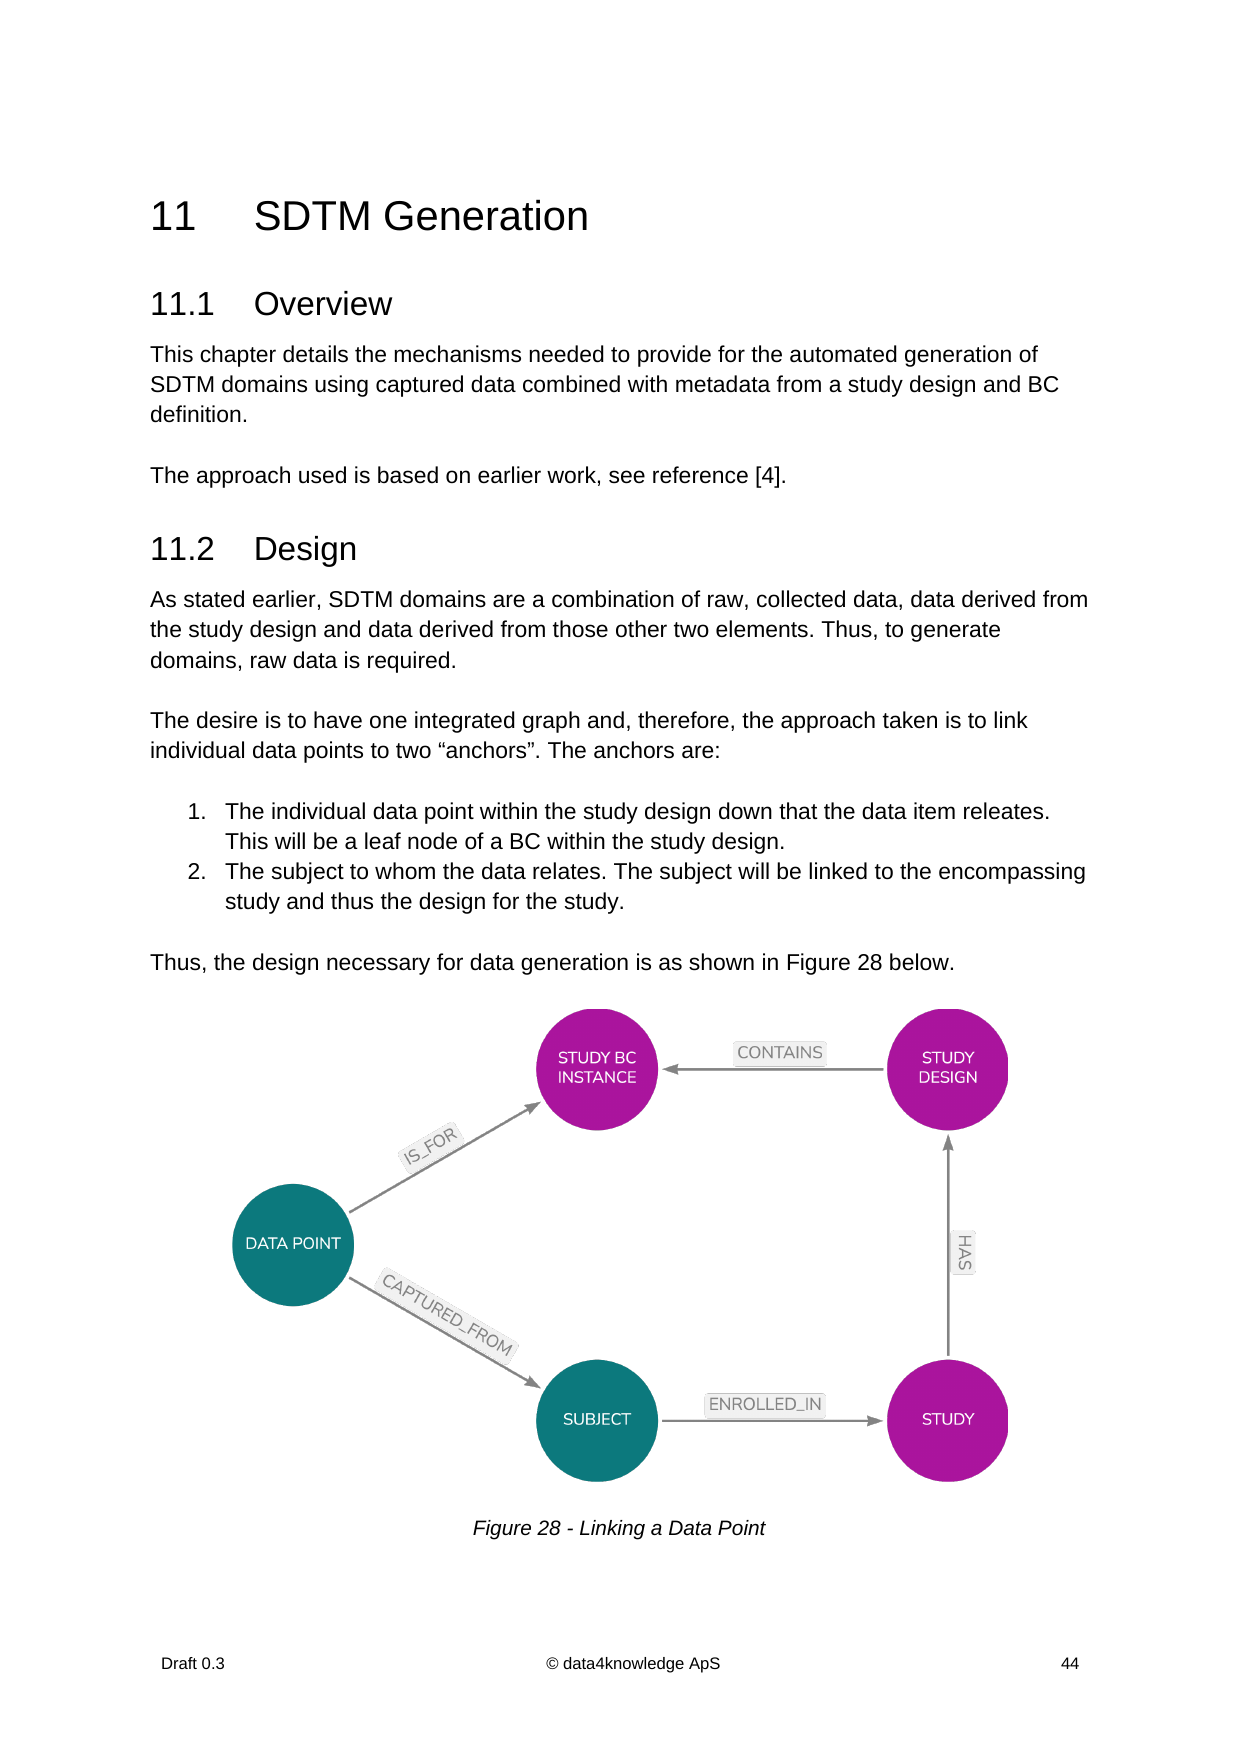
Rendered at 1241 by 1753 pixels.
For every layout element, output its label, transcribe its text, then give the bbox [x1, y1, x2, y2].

subtitle Overview [150, 284, 1090, 323]
text As stated earlier, SDTM domains are a combination of raw, collected data, data derived from the study design and data derived from those other two elements. Thus, to generate domains, raw data is required. [150, 586, 1090, 673]
text The desire is to have one integrated graph and, therefore, the approach taken is to link individual data points to two “anchors”. The anchors are: [150, 707, 1090, 763]
subtitle SDTM Generation [150, 192, 1090, 239]
list The individual data point within the study design down that the data item releates. This will be a leaf node of a BC within the study design. [187, 798, 1090, 854]
subtitle Design [150, 529, 1090, 568]
text The approach used is based on earlier work, see reference [4]. [150, 462, 1090, 488]
list The subject to whom the data relates. The subject will be linked to the encompassing study and thus the design for the study. [187, 858, 1090, 914]
text This chapter details the mechanisms needed to provide for the automated generation of SDTM domains using captured data combined with metadata from a study design and BC definition. [150, 341, 1090, 428]
text Thus, the design necessary for data generation is as shown in Figure 27 below. [150, 949, 1090, 975]
picture [232, 1009, 1008, 1482]
